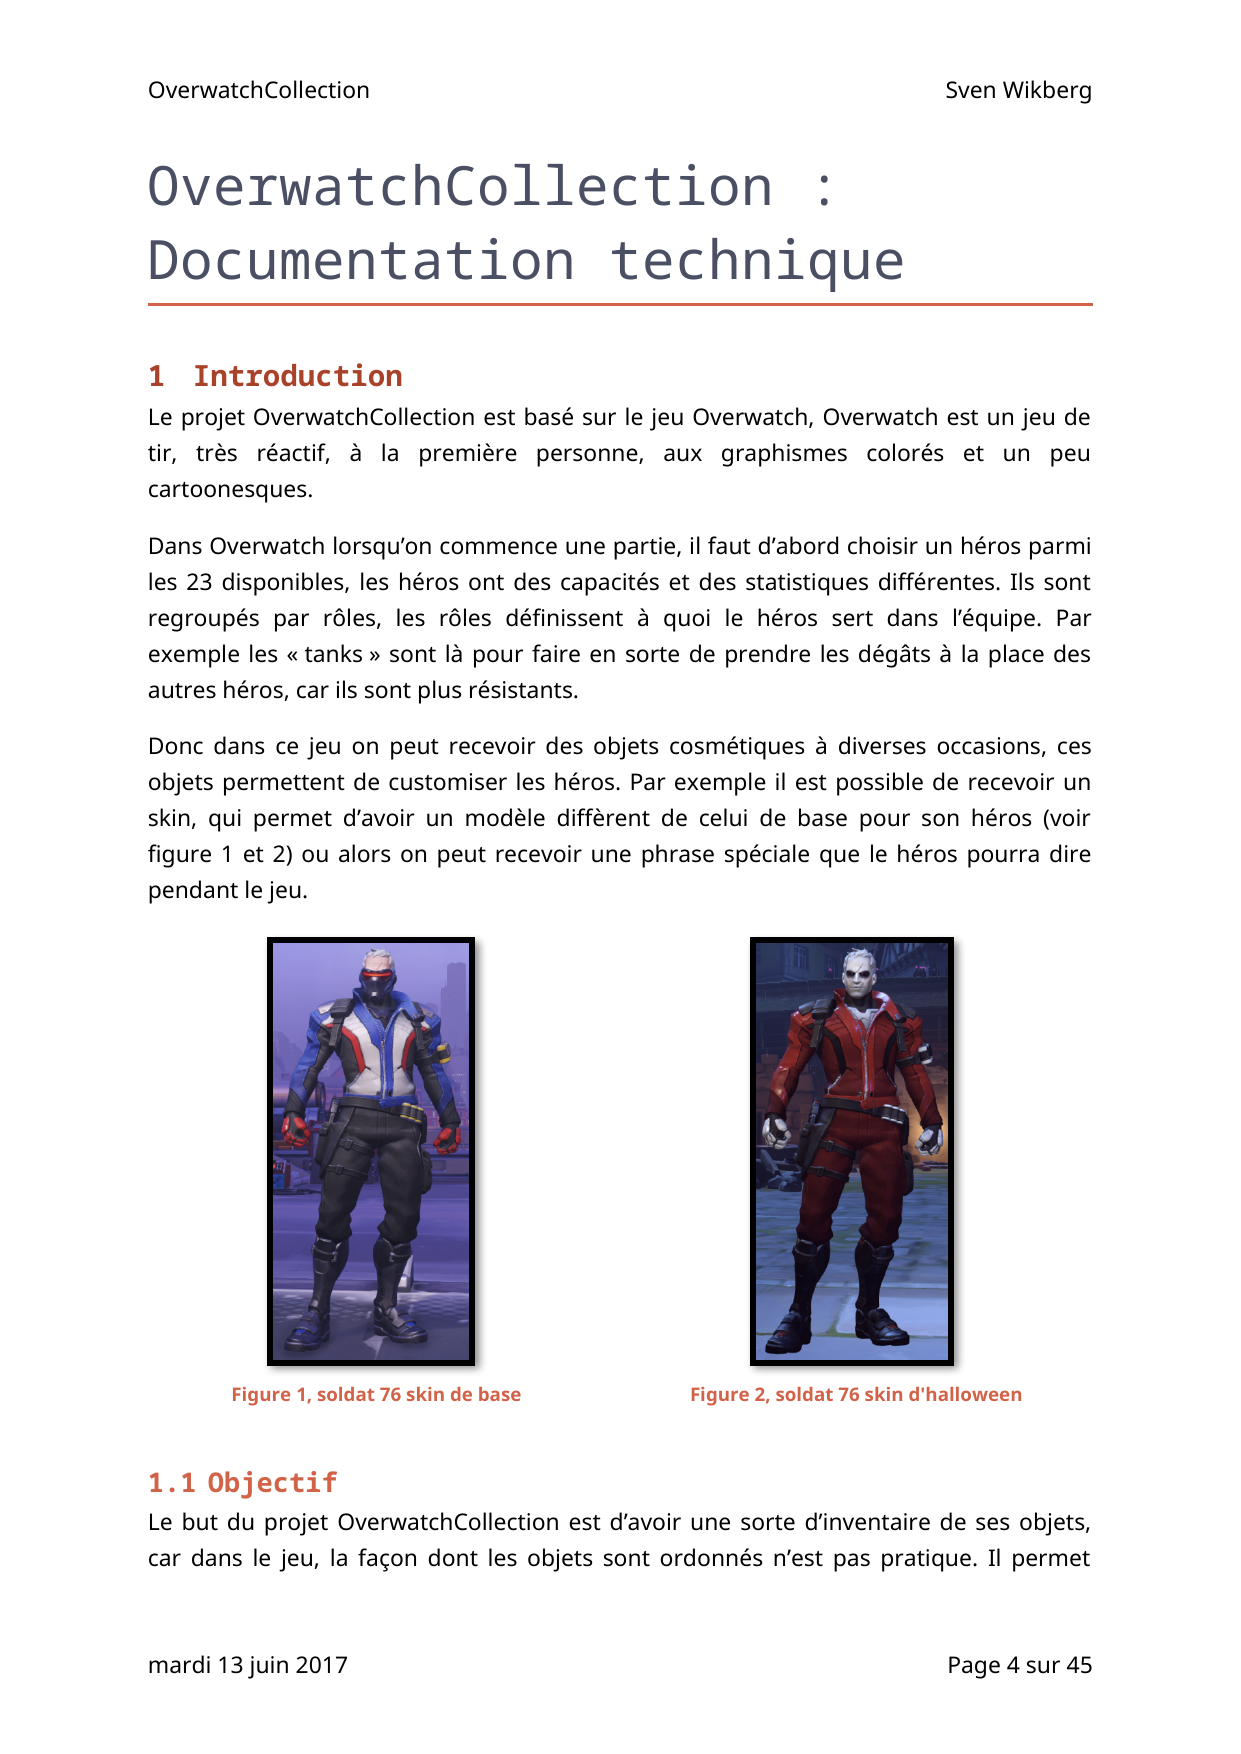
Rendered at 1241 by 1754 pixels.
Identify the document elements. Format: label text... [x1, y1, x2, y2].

picture [273, 943, 469, 1360]
text Le projet OverwatchCollection est basé sur le jeu Overwatch, Overwatch est un jeu de tir, très réactif, à la première personne, aux graphismes colorés et un peu cartoonesques. [148, 401, 1093, 504]
title OverwatchCollection : [148, 148, 1093, 221]
subtitle Objectif [148, 1463, 1093, 1500]
text Dans Overwatch lorsqu’on commence une partie, il faut d’abord choisir un héros parmi les 23 disponibles, les héros ont des capacités et des statistiques différentes. Ils sont regroupés par rôles, les rôles définissent à quoi le héros sert dans l’équipe. Par exemple les « tanks » sont là pour faire en sorte de prendre les dégâts à la place des autres héros, car ils sont plus résistants. [148, 530, 1093, 705]
text Donc dans ce jeu on peut recevoir des objets cosmétiques à diverses occasions, ces objets permettent de customiser les héros. Par exemple il est possible de recevoir un skin, qui permet d’avoir un modèle diffèrent de celui de base pour son héros (voir figure 1 et 2) ou alors on peut recevoir une phrase spéciale que le héros pourra dire pendant le jeu. [148, 730, 1093, 905]
picture [756, 943, 948, 1360]
title Documentation technique [148, 221, 1093, 303]
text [148, 1506, 1093, 1573]
subtitle Introduction [148, 356, 1093, 395]
